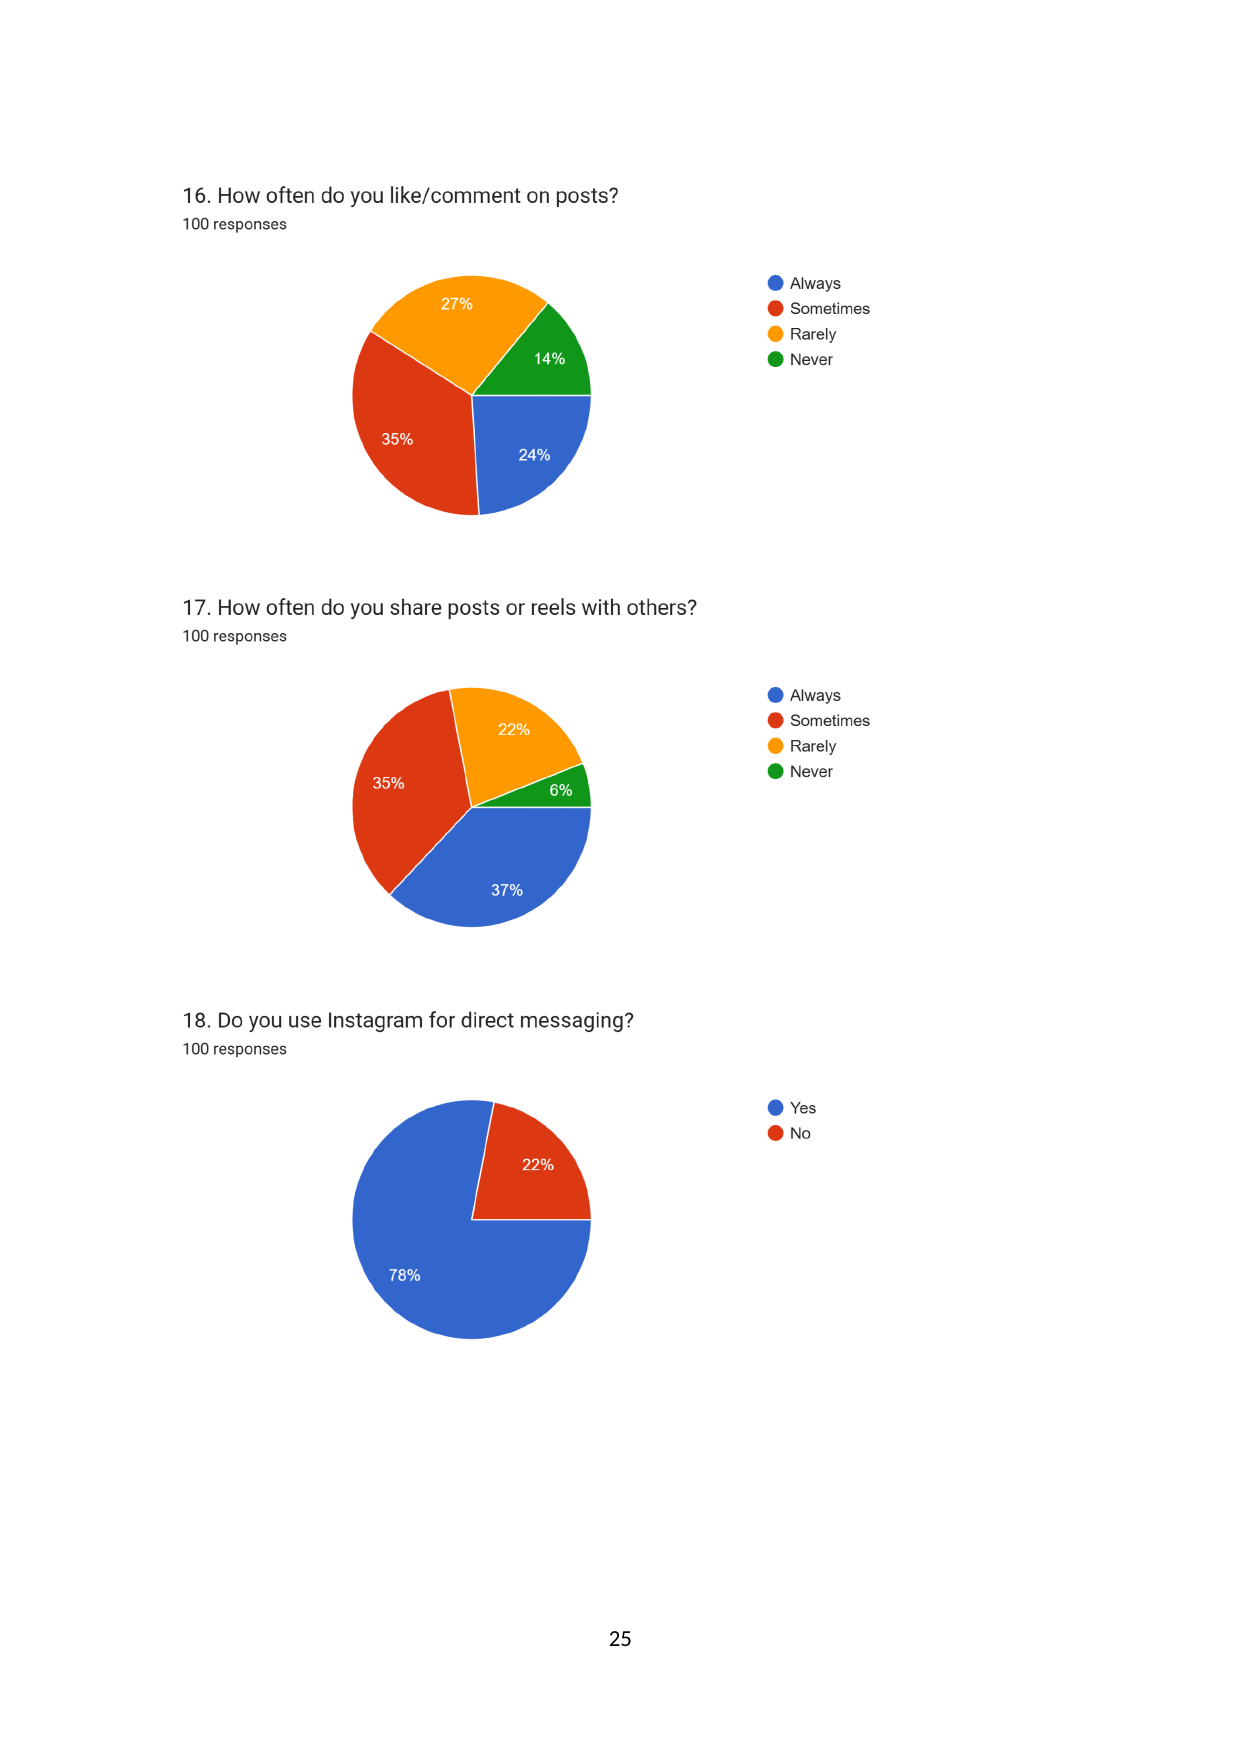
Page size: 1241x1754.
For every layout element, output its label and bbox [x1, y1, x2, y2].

picture [150, 562, 1125, 973]
picture [150, 150, 1125, 561]
picture [150, 974, 1125, 1385]
